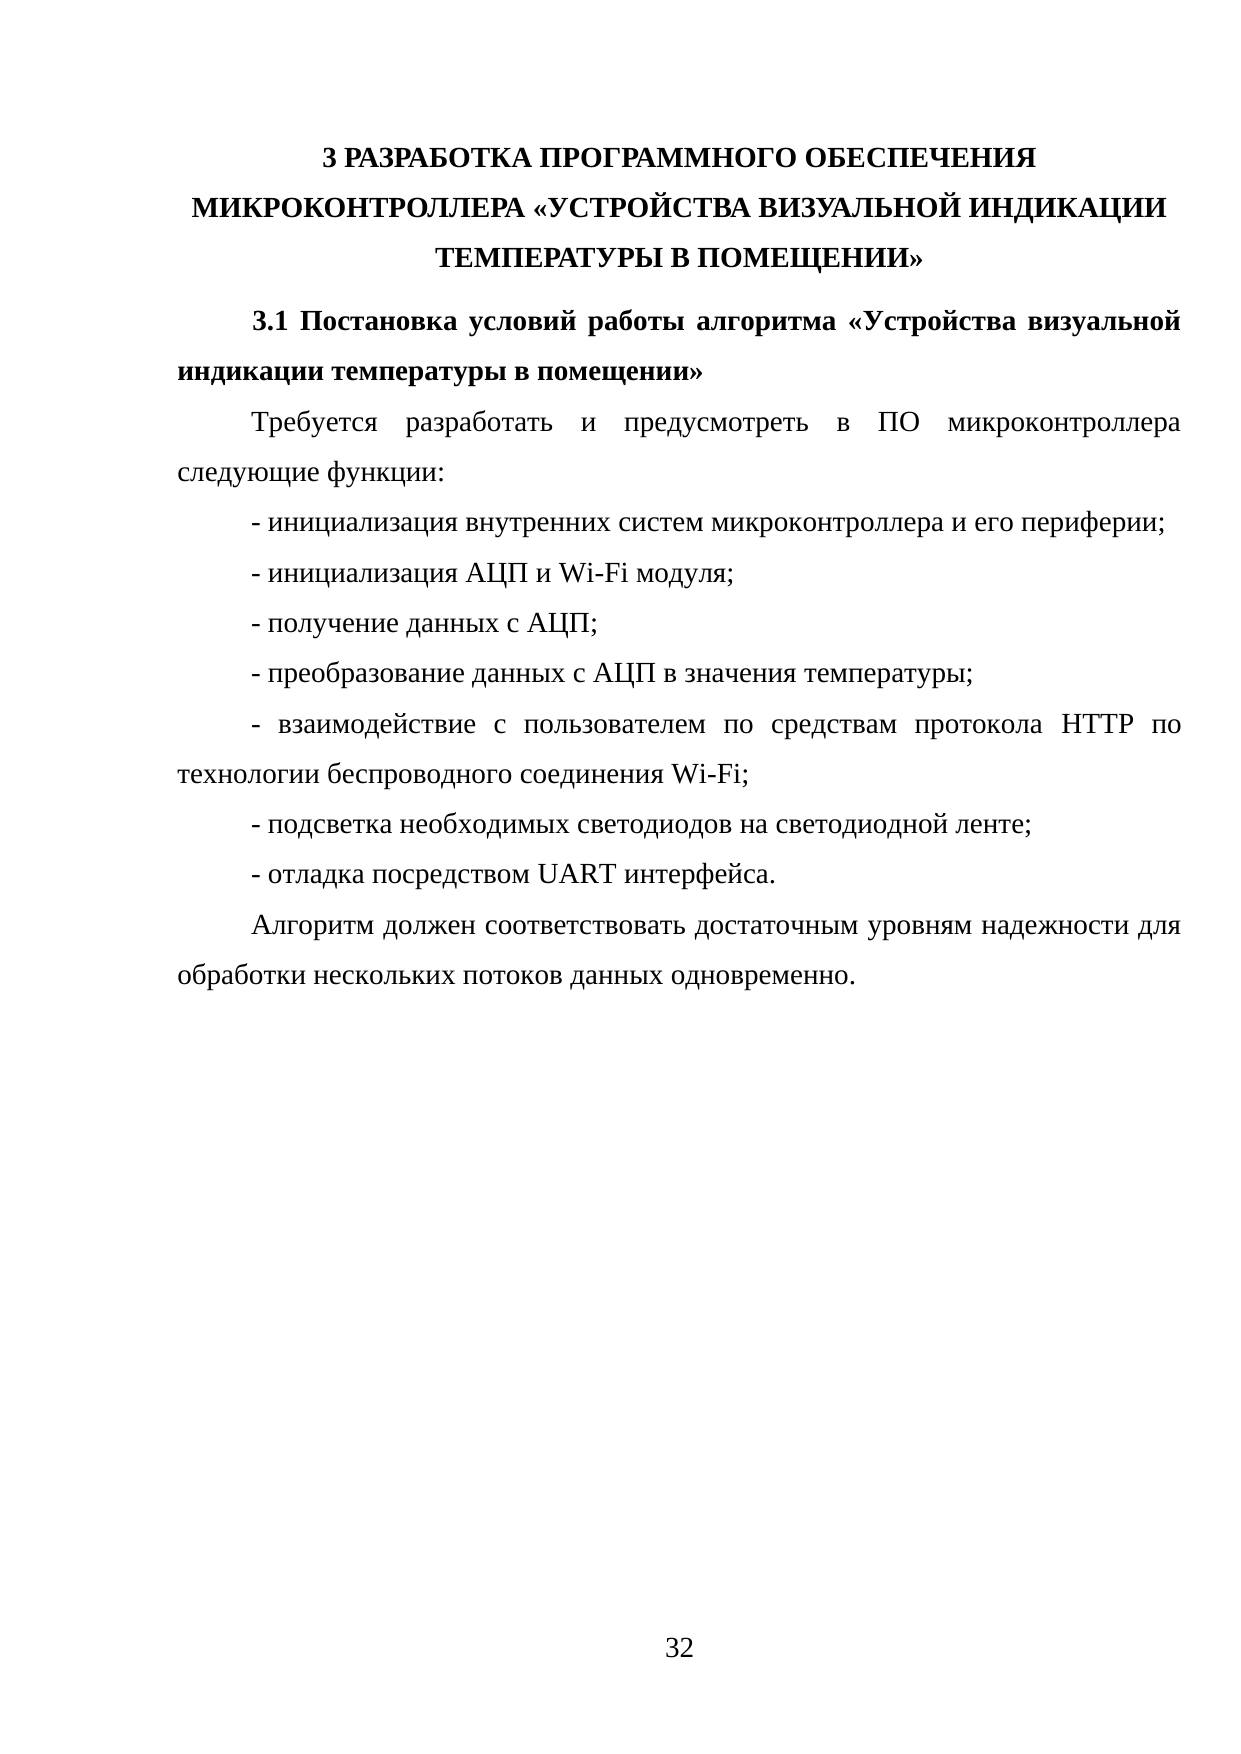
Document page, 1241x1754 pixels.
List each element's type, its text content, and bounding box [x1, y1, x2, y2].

text Алгоритм должен соответствовать достаточным уровням надежности для обработки нескольких потоков данных одновременно. [177, 907, 1182, 991]
subtitle 3 РАЗРАБОТКА ПРОГРАММНОГО ОБЕСПЕЧЕНИЯ МИКРОКОНТРОЛЛЕРА «УСТРОЙСТВА ВИЗУАЛЬНОЙ ИНДИКАЦИИ ТЕМПЕРАТУРЫ В ПОМЕЩЕНИИ» [177, 140, 1182, 274]
text - взаимодействие с пользователем по средствам протокола HTTP по технологии беспроводного соединения Wi-Fi; [177, 706, 1182, 789]
text - получение данных с АЦП; [177, 605, 1182, 639]
text - инициализация АЦП и Wi-Fi модуля; [177, 555, 1182, 588]
text - отладка посредством UART интерфейса. [177, 857, 1182, 890]
text Требуется разработать и предусмотреть в ПО микроконтроллера следующие функции: [177, 404, 1182, 488]
text - преобразование данных с АЦП в значения температуры; [177, 655, 1182, 689]
text - инициализация внутренних систем микроконтроллера и его периферии; [177, 504, 1182, 538]
subtitle 3.1 Постановка условий работы алгоритма «Устройства визуальной индикации температуры в помещении» [177, 303, 1182, 387]
text - подсветка необходимых светодиодов на светодиодной ленте; [177, 806, 1182, 840]
